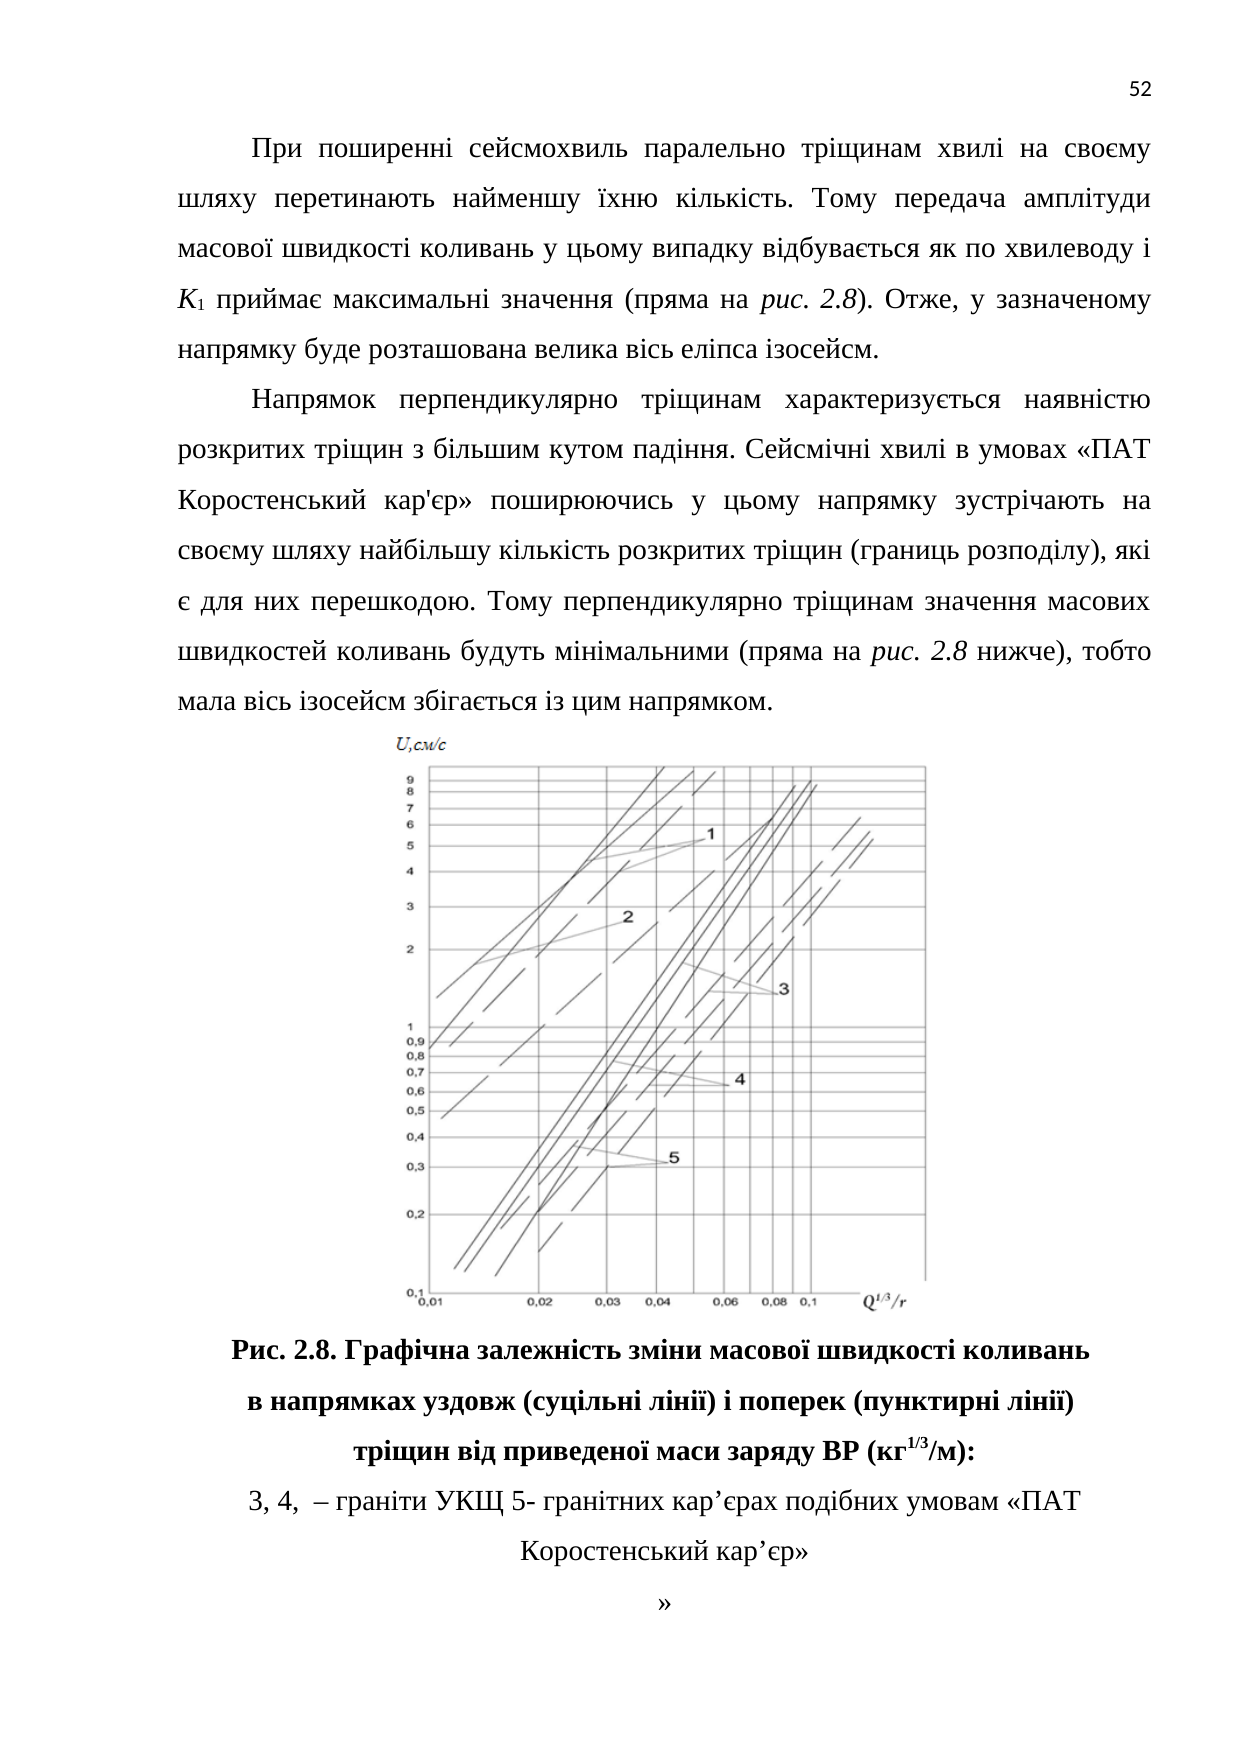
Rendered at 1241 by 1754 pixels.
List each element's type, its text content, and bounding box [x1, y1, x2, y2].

picture [393, 733, 935, 1320]
text Рис. 2.8. Графічна залежність зміни масової швидкості коливань в напрямках уздовж (суцільні лінії) і поперек (пунктирні лінії) тріщин від приведеної маси заряду ВР (кг1/3/м): 3, 4, – граніти УКЩ 5- гранітних кар’єрах подібних умовам «ПАТ Коростенський кар’єр» [177, 1332, 1152, 1567]
text При поширенні сейсмохвиль паралельно тріщинам хвилі на своєму шляху перетинають найменшу їхню кількість. Тому передача амплітуди масової швидкості коливань у цьому випадку відбувається як по хвилеводу і К1 приймає максимальні значення (пряма на рис. 2.8). Отже, у зазначеному напрямку буде розташована велика вісь еліпса ізосейсм. [177, 130, 1152, 364]
text » [177, 1584, 1152, 1617]
text Напрямок перпендикулярно тріщинам характеризується наявністю розкритих тріщин з більшим кутом падіння. Сейсмічні хвилі в умовах «ПАТ Коростенський кар'єр» поширюючись у цьому напрямку зустрічають на своєму шляху найбільшу кількість розкритих тріщин (границь розподілу), які є для них перешкодою. Тому перпендикулярно тріщинам значення масових швидкостей коливань будуть мінімальними (пряма на рис. 2.8 нижче), тобто мала вісь ізосейсм збігається із цим напрямком. [177, 381, 1152, 717]
table_header [369, 734, 960, 1332]
